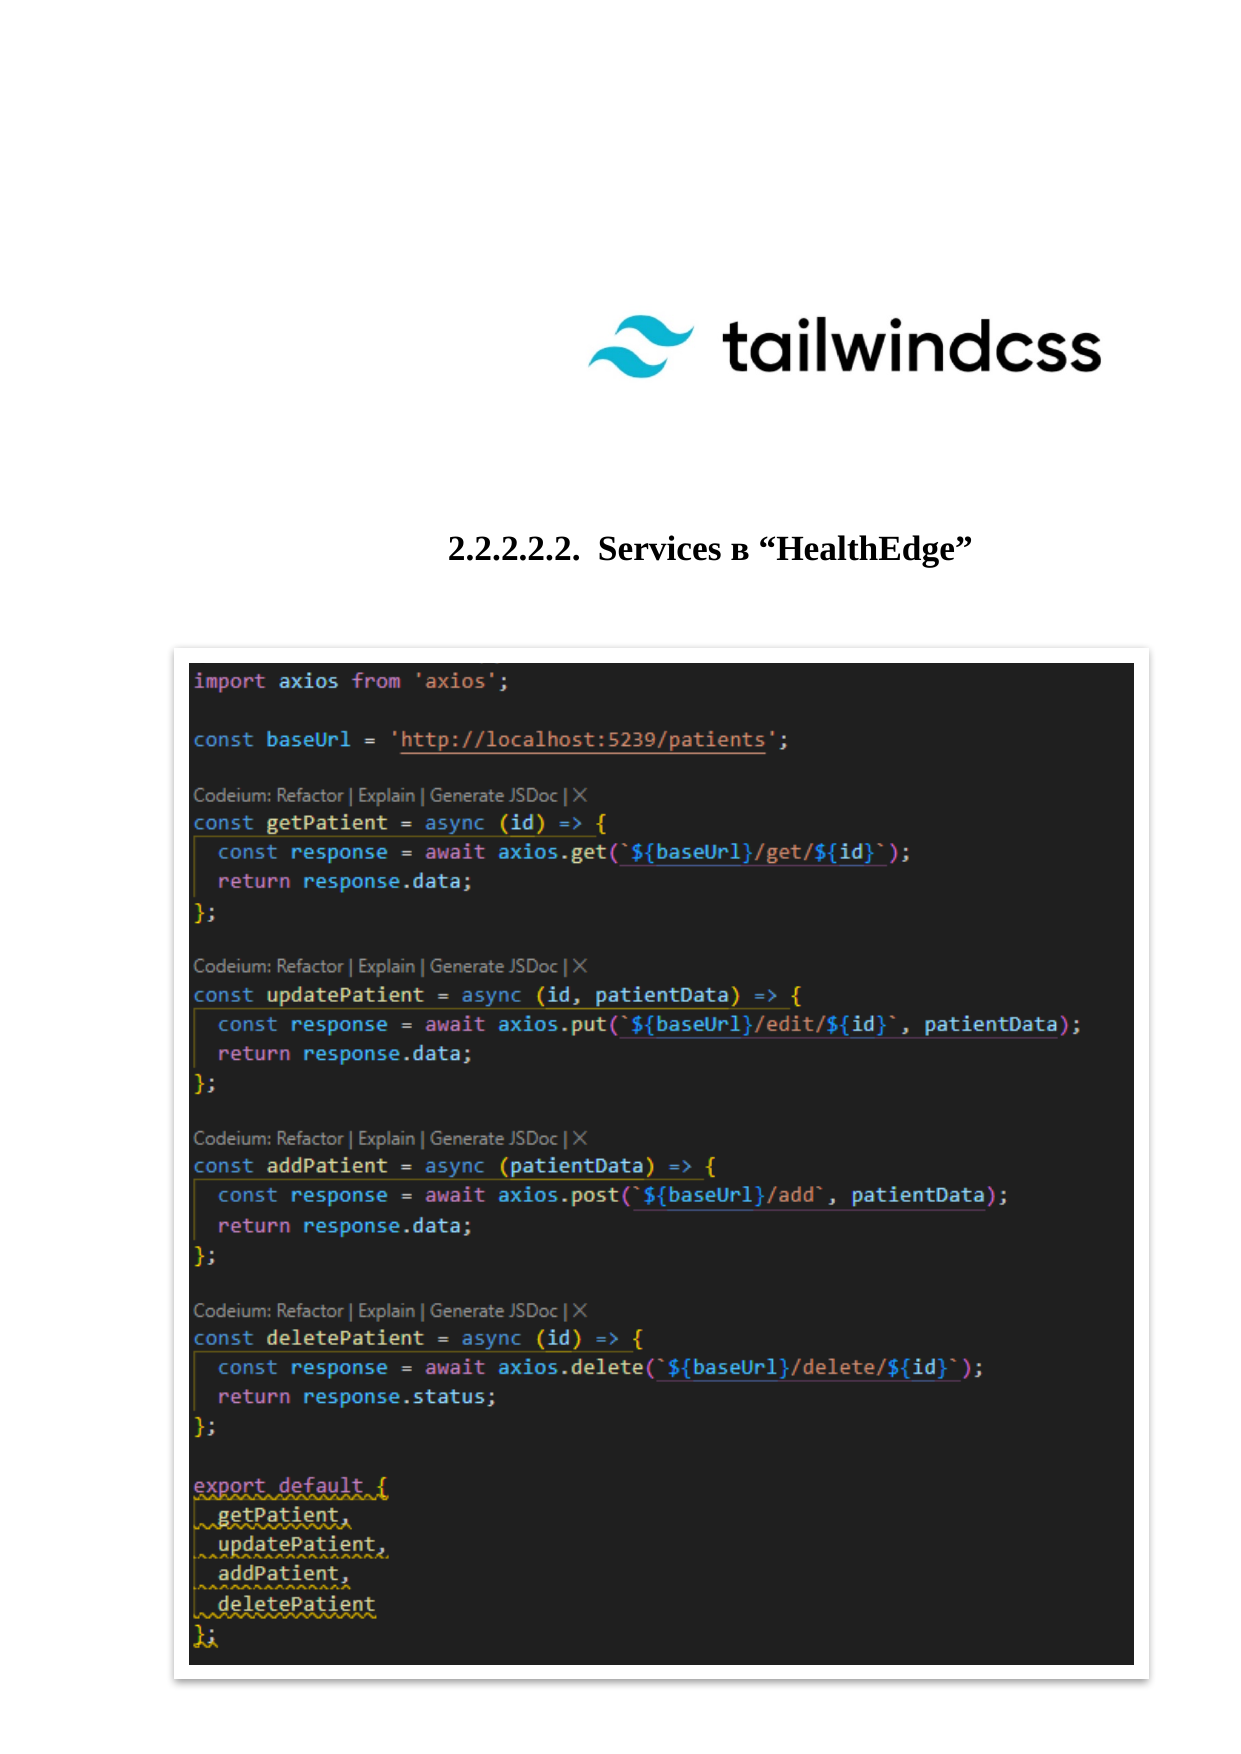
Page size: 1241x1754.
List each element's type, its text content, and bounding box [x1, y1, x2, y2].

picture [189, 663, 1134, 1665]
subtitle Services в “HealthEdge” [448, 527, 1093, 568]
picture [520, 183, 1164, 505]
